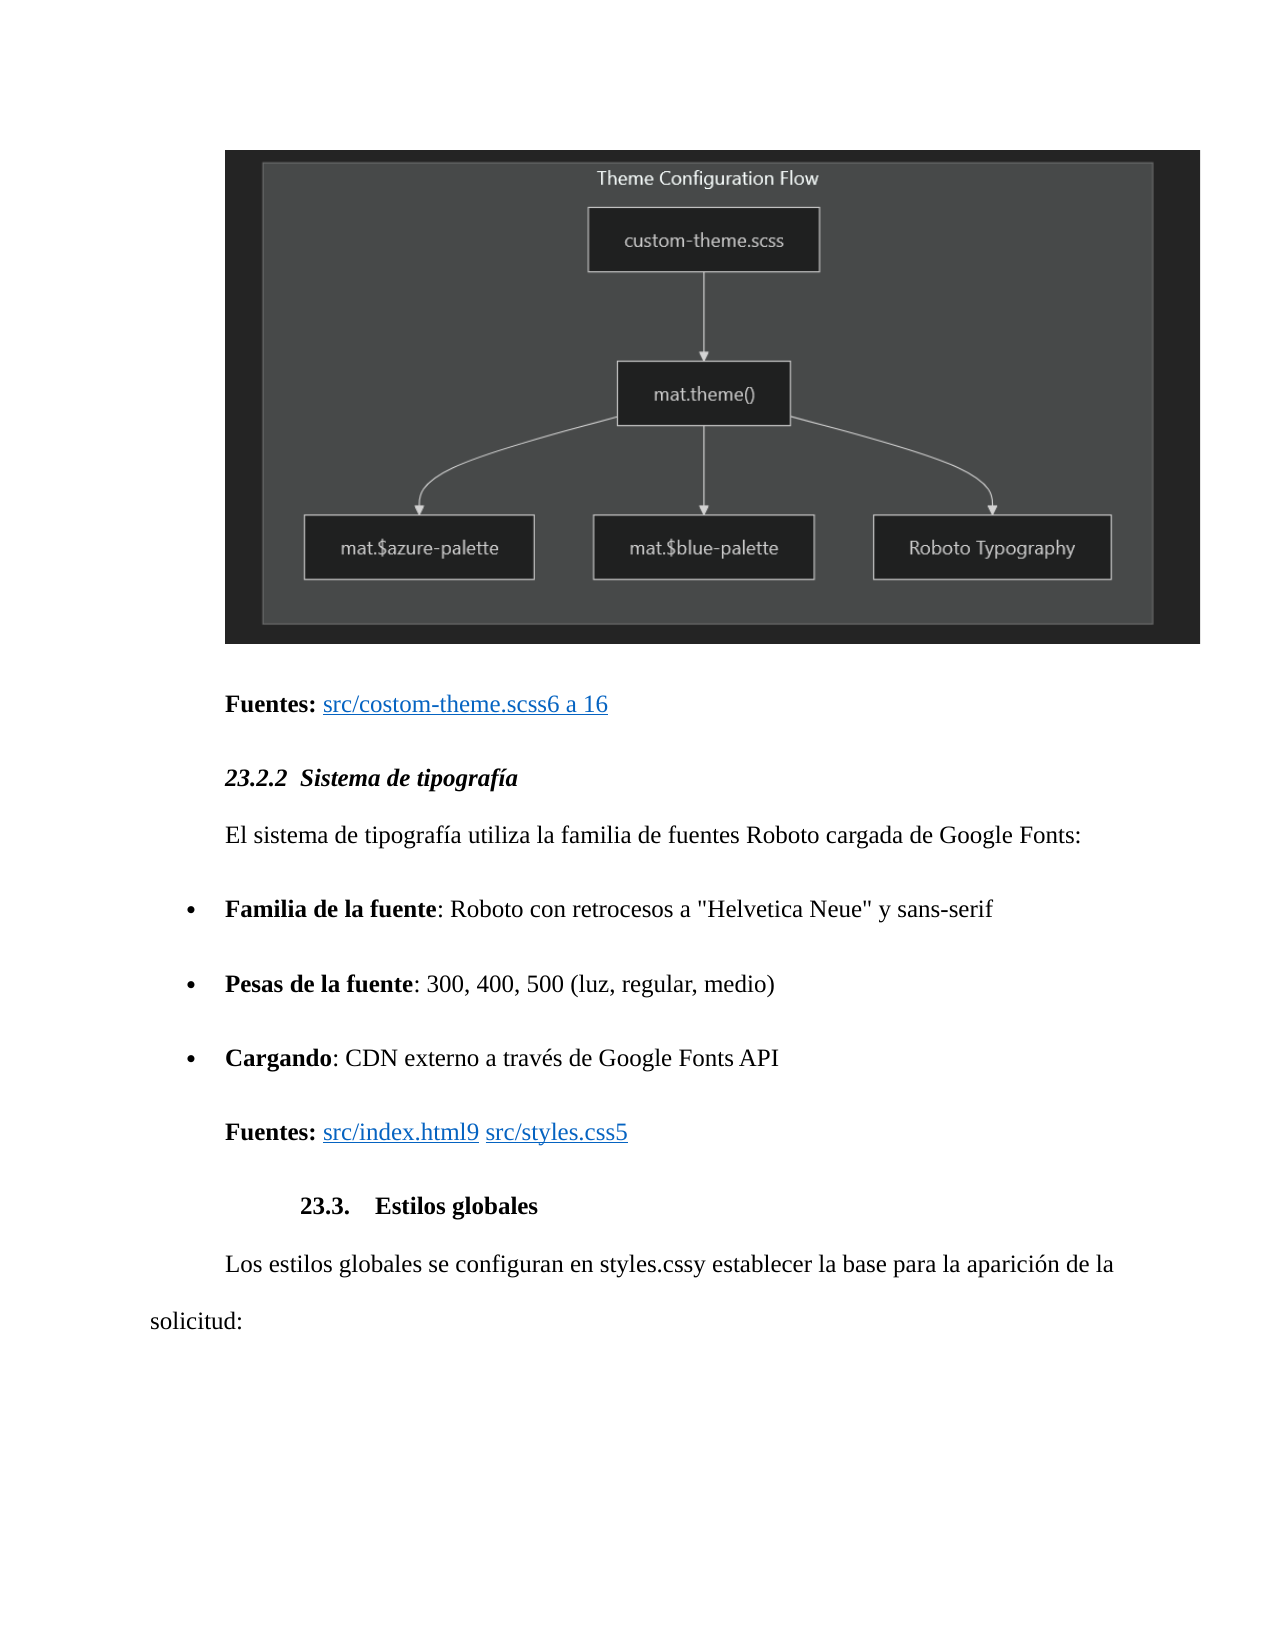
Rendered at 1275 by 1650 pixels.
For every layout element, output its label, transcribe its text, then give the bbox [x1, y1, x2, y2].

text Fuentes: src/index.html9 src/styles.css5 [150, 1117, 1125, 1146]
text Los estilos globales se configuran en styles.cssy establecer la base para la aparición de la solicitud: [150, 1249, 1125, 1335]
list Pesas de la fuente: 300, 400, 500 (luz, regular, medio) [187, 969, 1125, 997]
list Familia de la fuente: Roboto con retrocesos a "Helvetica Neue" y sans-serif [187, 894, 1125, 923]
picture [225, 150, 1200, 644]
text Fuentes: src/costom-theme.scss6 a 16 [150, 689, 1125, 717]
list Cargando: CDN externo a través de Google Fonts API [187, 1043, 1125, 1072]
text El sistema de tipografía utiliza la familia de fuentes Roboto cargada de Google Fonts: [150, 820, 1125, 849]
subtitle Sistema de tipografía [225, 763, 1125, 792]
subtitle Estilos globales [225, 1191, 1125, 1220]
